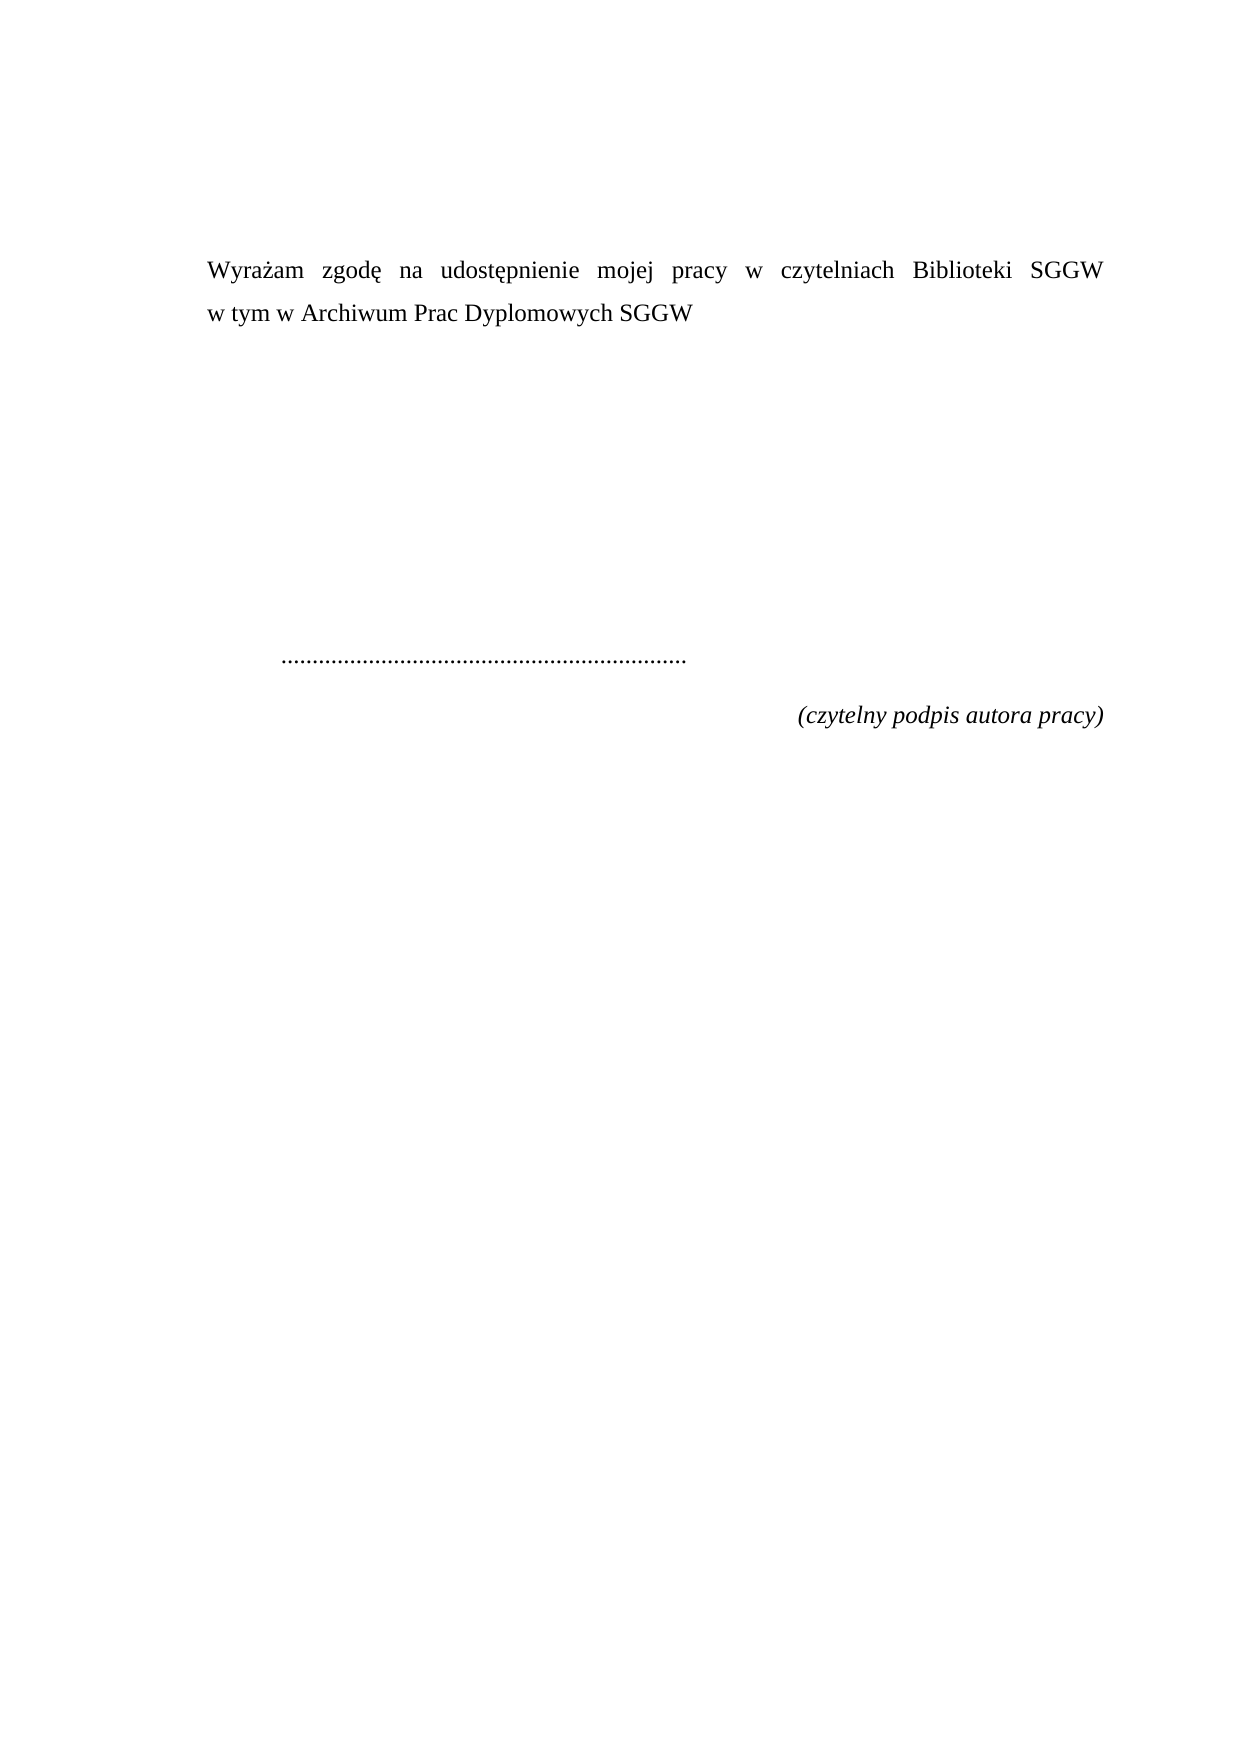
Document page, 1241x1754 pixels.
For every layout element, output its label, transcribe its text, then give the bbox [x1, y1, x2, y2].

text ................................................................. [207, 597, 1122, 669]
text (czytelny podpis autora pracy) [207, 700, 1122, 729]
text Wyrażam zgodę na udostępnienie mojej pracy w czytelniach Biblioteki SGGW w tym w Archiwum Prac Dyplomowych SGGW [207, 255, 1122, 327]
